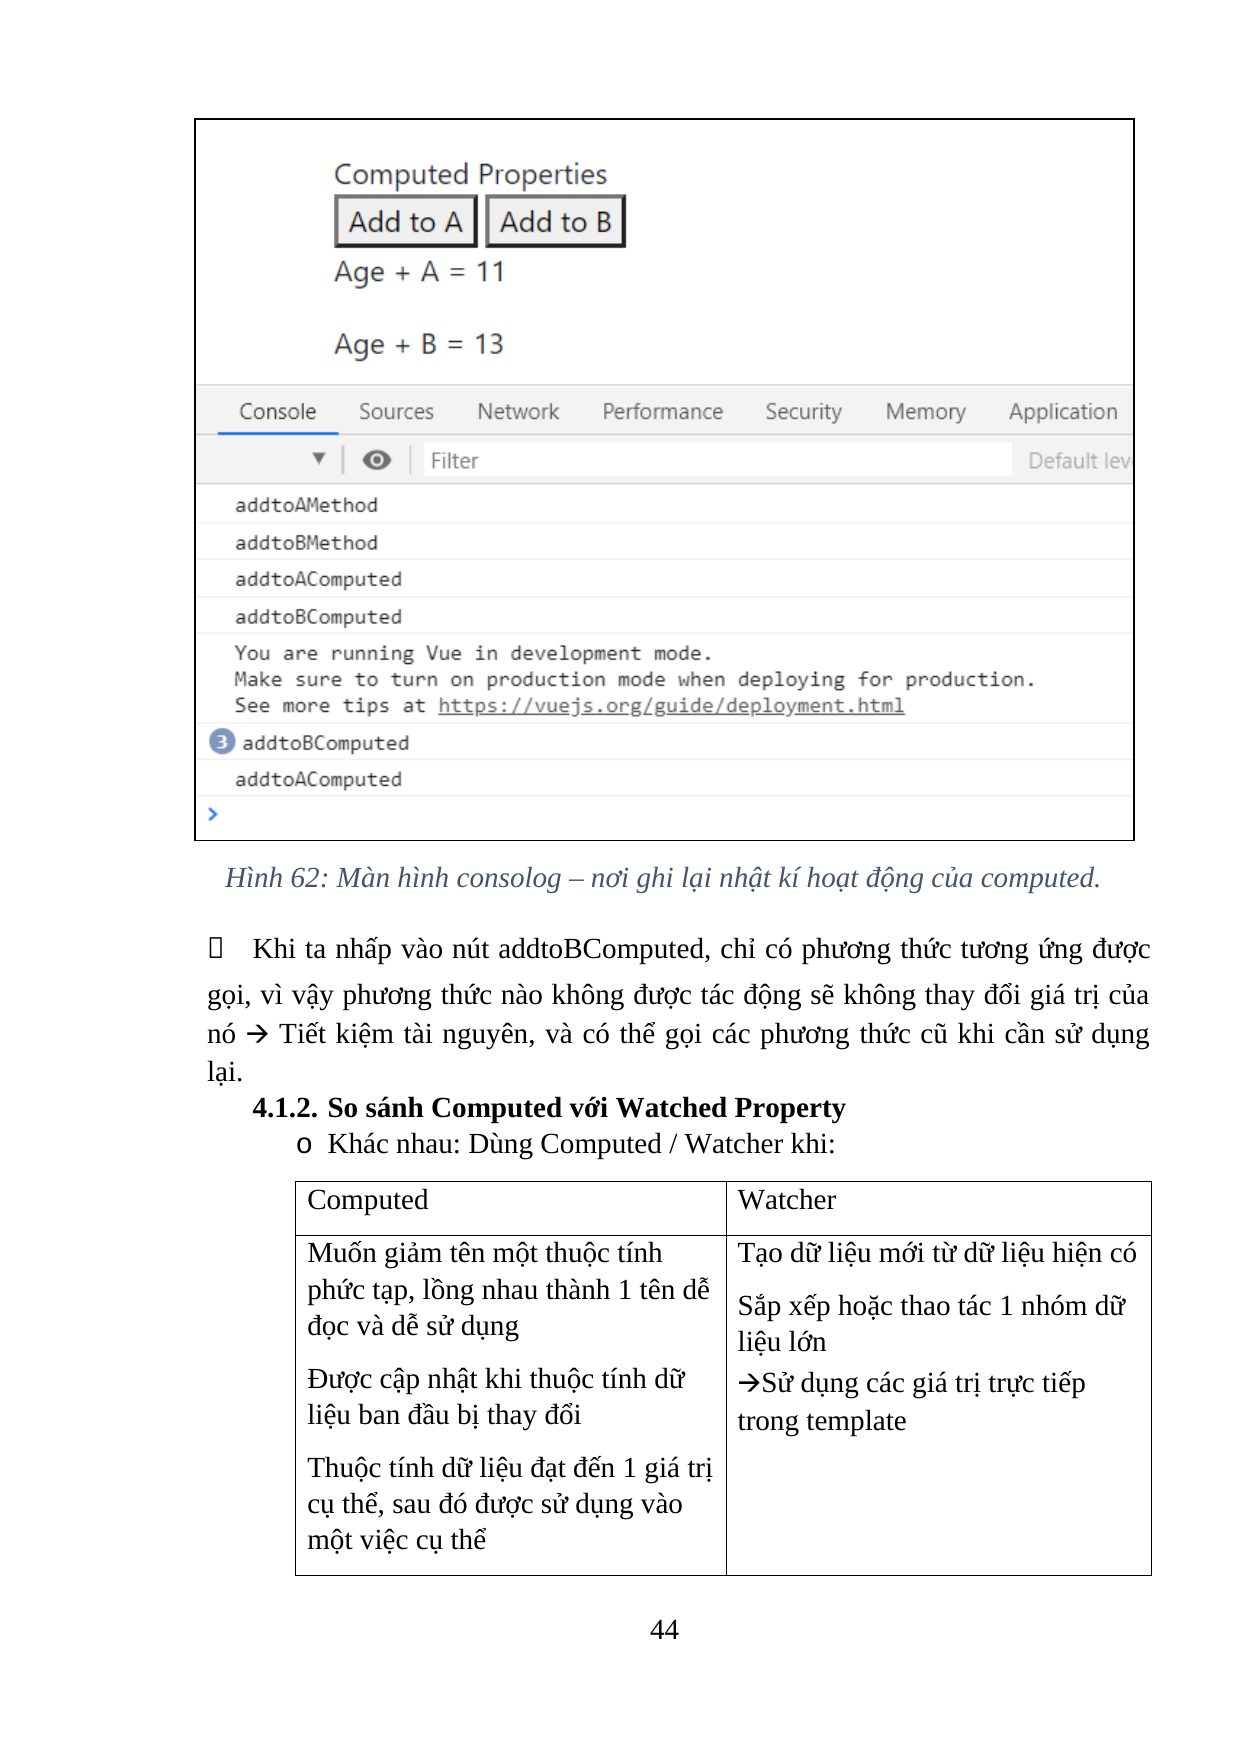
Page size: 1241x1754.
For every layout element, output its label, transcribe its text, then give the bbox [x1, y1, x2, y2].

list Khi ta nhấp vào nút addtoBComputed, chỉ có phương thức tương ứng được gọi, vì vậy phương thức nào không được tác động sẽ không thay đổi giá trị của nó 🡪 Tiết kiệm tài nguyên, và có thể gọi các phương thức cũ khi cần sử dụng lại. [207, 915, 1152, 1088]
list Khác nhau: Dùng Computed / Watcher khi: [295, 1126, 1152, 1162]
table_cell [727, 1236, 1151, 1575]
text Hình 62: Màn hình consolog – nơi ghi lại nhật kí hoạt động của computed. [177, 861, 1152, 894]
list So sánh Computed với Watched Property [252, 1090, 1152, 1123]
table_header Computed [296, 1182, 726, 1234]
table_header Watcher [727, 1182, 1151, 1234]
picture [196, 120, 1133, 840]
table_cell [296, 1236, 726, 1575]
